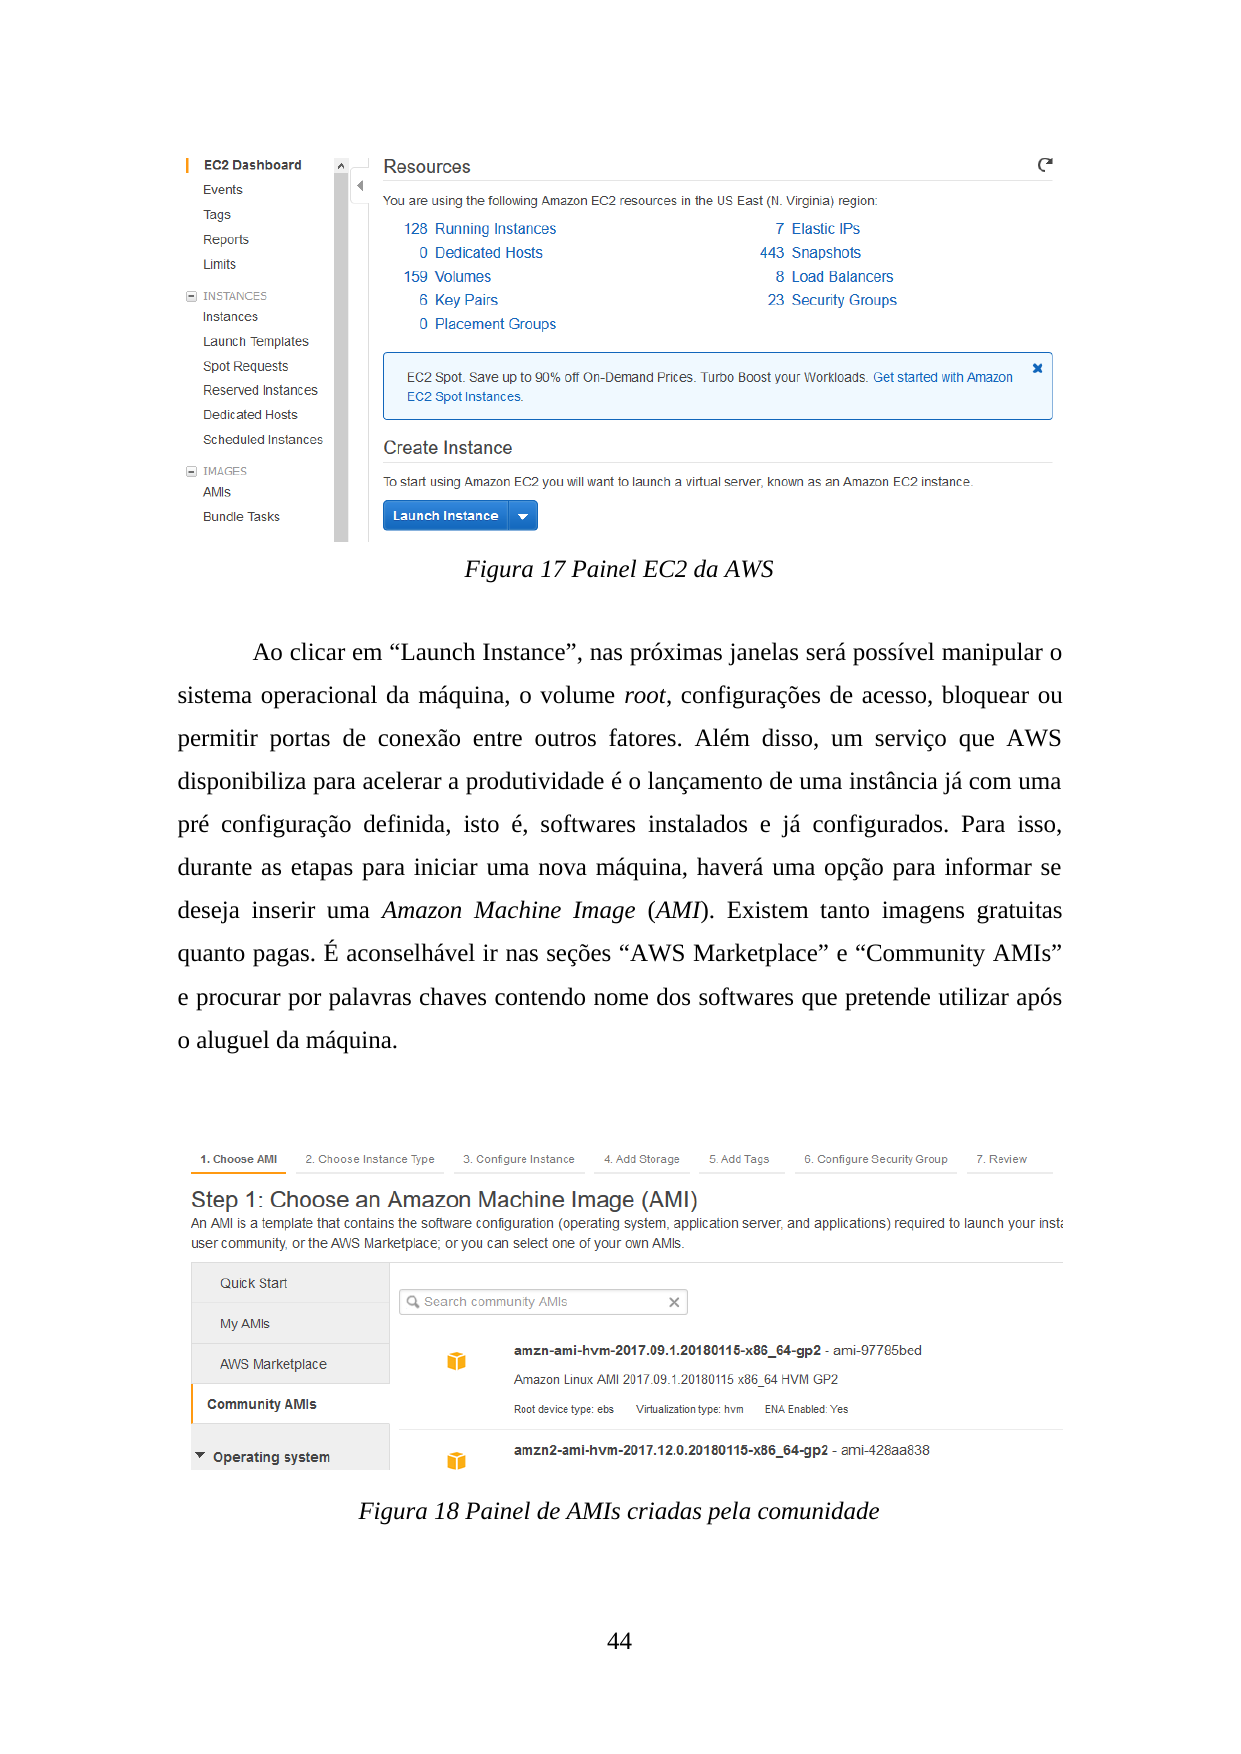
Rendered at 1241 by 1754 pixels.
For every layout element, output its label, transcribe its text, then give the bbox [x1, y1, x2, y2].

picture [177, 1136, 1063, 1470]
text Figura 17 Painel EC2 da AWS [177, 554, 1063, 583]
text Ao clicar em “Launch Instance”, nas próximas janelas será possível manipular o sistema operacional da máquina, o volume root, configurações de acesso, bloquear ou permitir portas de conexão entre outros fatores. Além disso, um serviço que AWS disponibiliza para acelerar a produtividade é o lançamento de uma instância já com uma pré configuração definida, isto é, softwares instalados e já configurados. Para isso, durante as etapas para iniciar uma nova máquina, haverá uma opção para informar se deseja inserir uma Amazon Machine Image (AMI). Existem tanto imagens gratuitas quanto pagas. É aconselhável ir nas seções “AWS Marketplace” e “Community AMIs” e procurar por palavras chaves contendo nome dos softwares que pretende utilizar após o aluguel da máquina. [177, 637, 1063, 1053]
picture [177, 147, 1063, 542]
text Figura 18 Painel de AMIs criadas pela comunidade [177, 1496, 1063, 1525]
